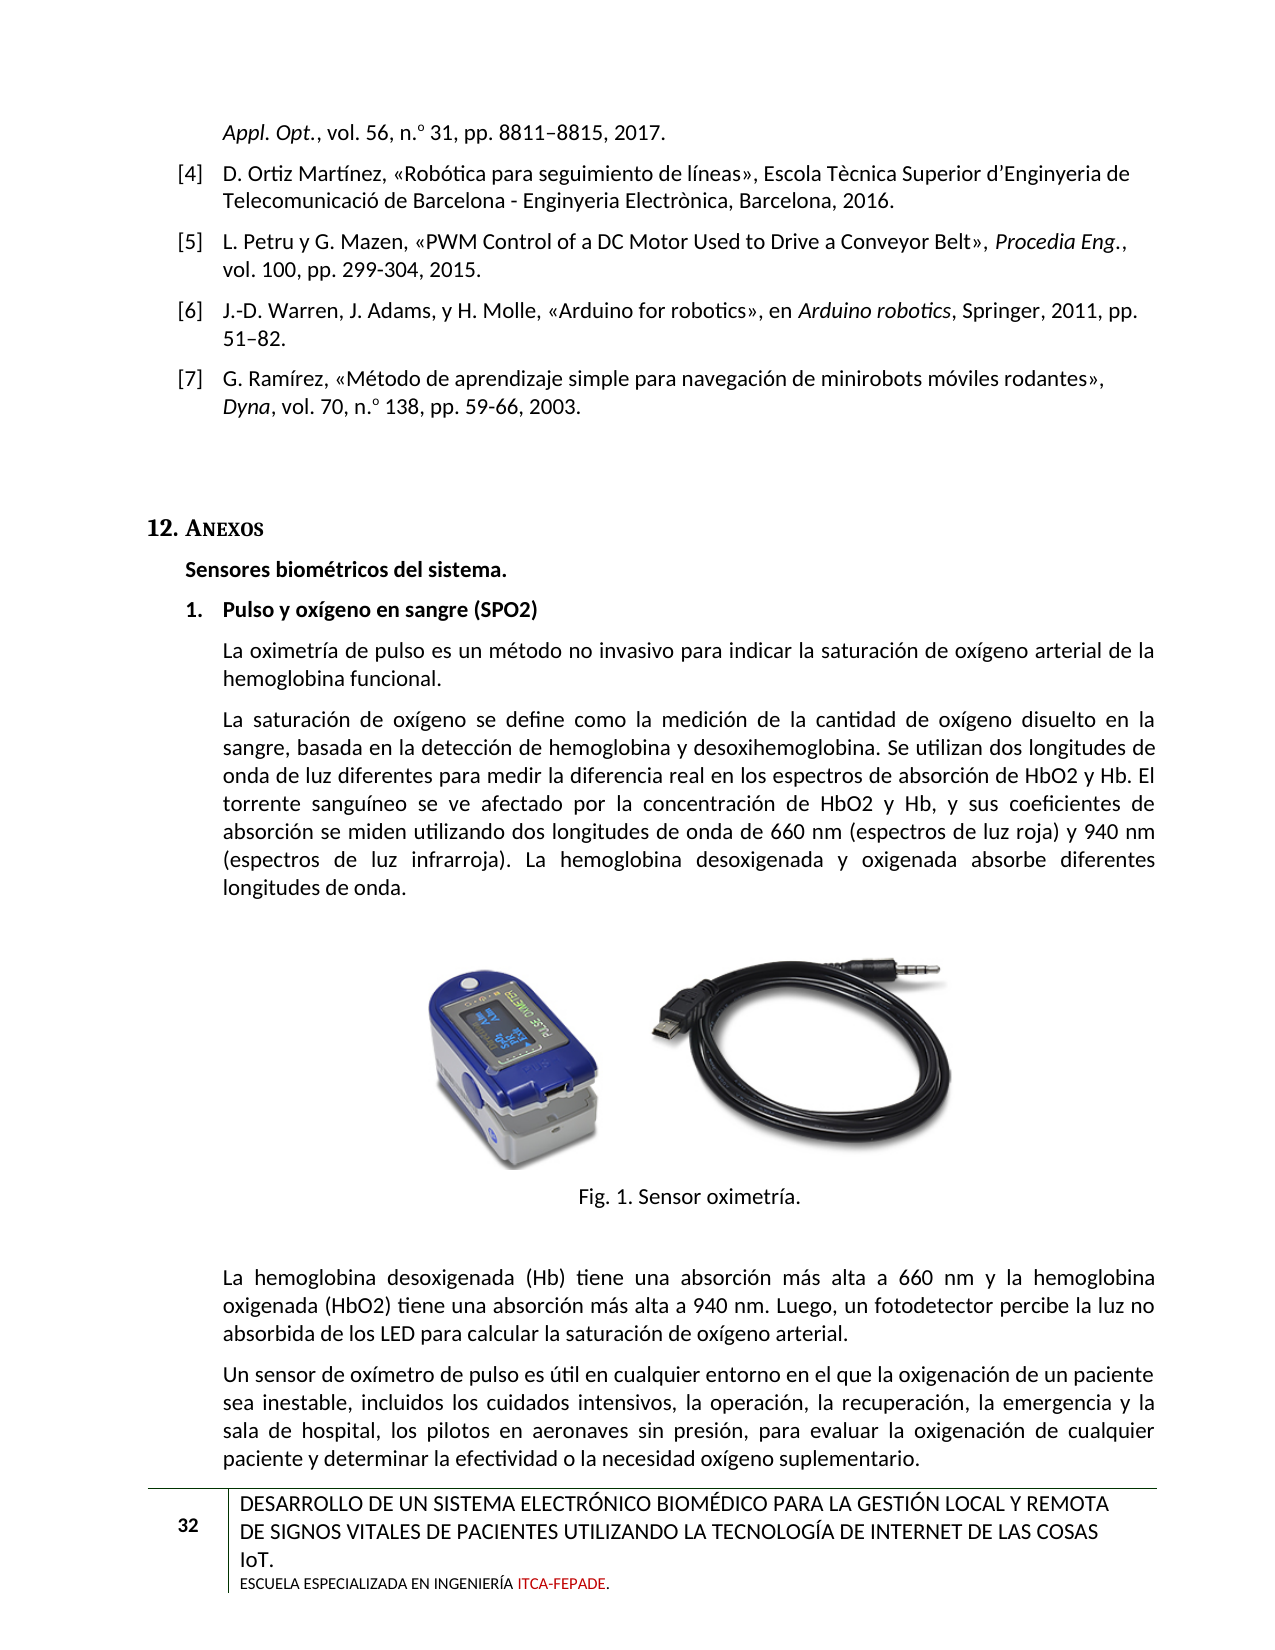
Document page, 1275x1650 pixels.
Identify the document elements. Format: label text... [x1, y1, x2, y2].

text [7] G. Ramírez, «Método de aprendizaje simple para navegación de minirobots móviles rodantes», Dyna, vol. 70, n.o 138, pp. 59-66, 2003. [177, 364, 1157, 420]
subtitle Anexos [148, 514, 1157, 543]
text [6] J.-D. Warren, J. Adams, y H. Molle, «Arduino for robotics», en Arduino robotics, Springer, 2011, pp. 51–82. [177, 296, 1157, 352]
picture [423, 953, 957, 1170]
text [177, 118, 1157, 146]
text Fig. 1. Sensor oximetría. [223, 1182, 1157, 1210]
text [5] L. Petru y G. Mazen, «PWM Control of a DC Motor Used to Drive a Conveyor Belt», Procedia Eng., vol. 100, pp. 299-304, 2015. [177, 227, 1157, 283]
text Sensores biométricos del sistema. [185, 555, 1157, 583]
text [4] D. Ortiz Martínez, «Robótica para seguimiento de líneas», Escola Tècnica Superior d’Enginyeria de Telecomunicació de Barcelona - Enginyeria Electrònica, Barcelona, 2016. [177, 159, 1157, 215]
list Pulso y oxígeno en sangre (SPO2) [185, 596, 1157, 624]
text La oximetría de pulso es un método no invasivo para indicar la saturación de oxígeno arterial de la hemoglobina funcional. [223, 636, 1157, 692]
text Un sensor de oxímetro de pulso es útil en cualquier entorno en el que la oxigenación de un paciente sea inestable, incluidos los cuidados intensivos, la operación, la recuperación, la emergencia y la sala de hospital, los pilotos en aeronaves sin presión, para evaluar la oxigenación de cualquier paciente y determinar la efectividad o la necesidad oxígeno suplementario. [223, 1360, 1157, 1472]
text La saturación de oxígeno se define como la medición de la cantidad de oxígeno disuelto en la sangre, basada en la detección de hemoglobina y desoxihemoglobina. Se utilizan dos longitudes de onda de luz diferentes para medir la diferencia real en los espectros de absorción de HbO2 y Hb. El torrente sanguíneo se ve afectado por la concentración de HbO2 y Hb, y sus coeficientes de absorción se miden utilizando dos longitudes de onda de 660 nm (espectros de luz roja) y 940 nm (espectros de luz infrarroja). La hemoglobina desoxigenada y oxigenada absorbe diferentes longitudes de onda. [223, 705, 1157, 901]
text La hemoglobina desoxigenada (Hb) tiene una absorción más alta a 660 nm y la hemoglobina oxigenada (HbO2) tiene una absorción más alta a 940 nm. Luego, un fotodetector percibe la luz no absorbida de los LED para calcular la saturación de oxígeno arterial. [223, 1263, 1157, 1347]
